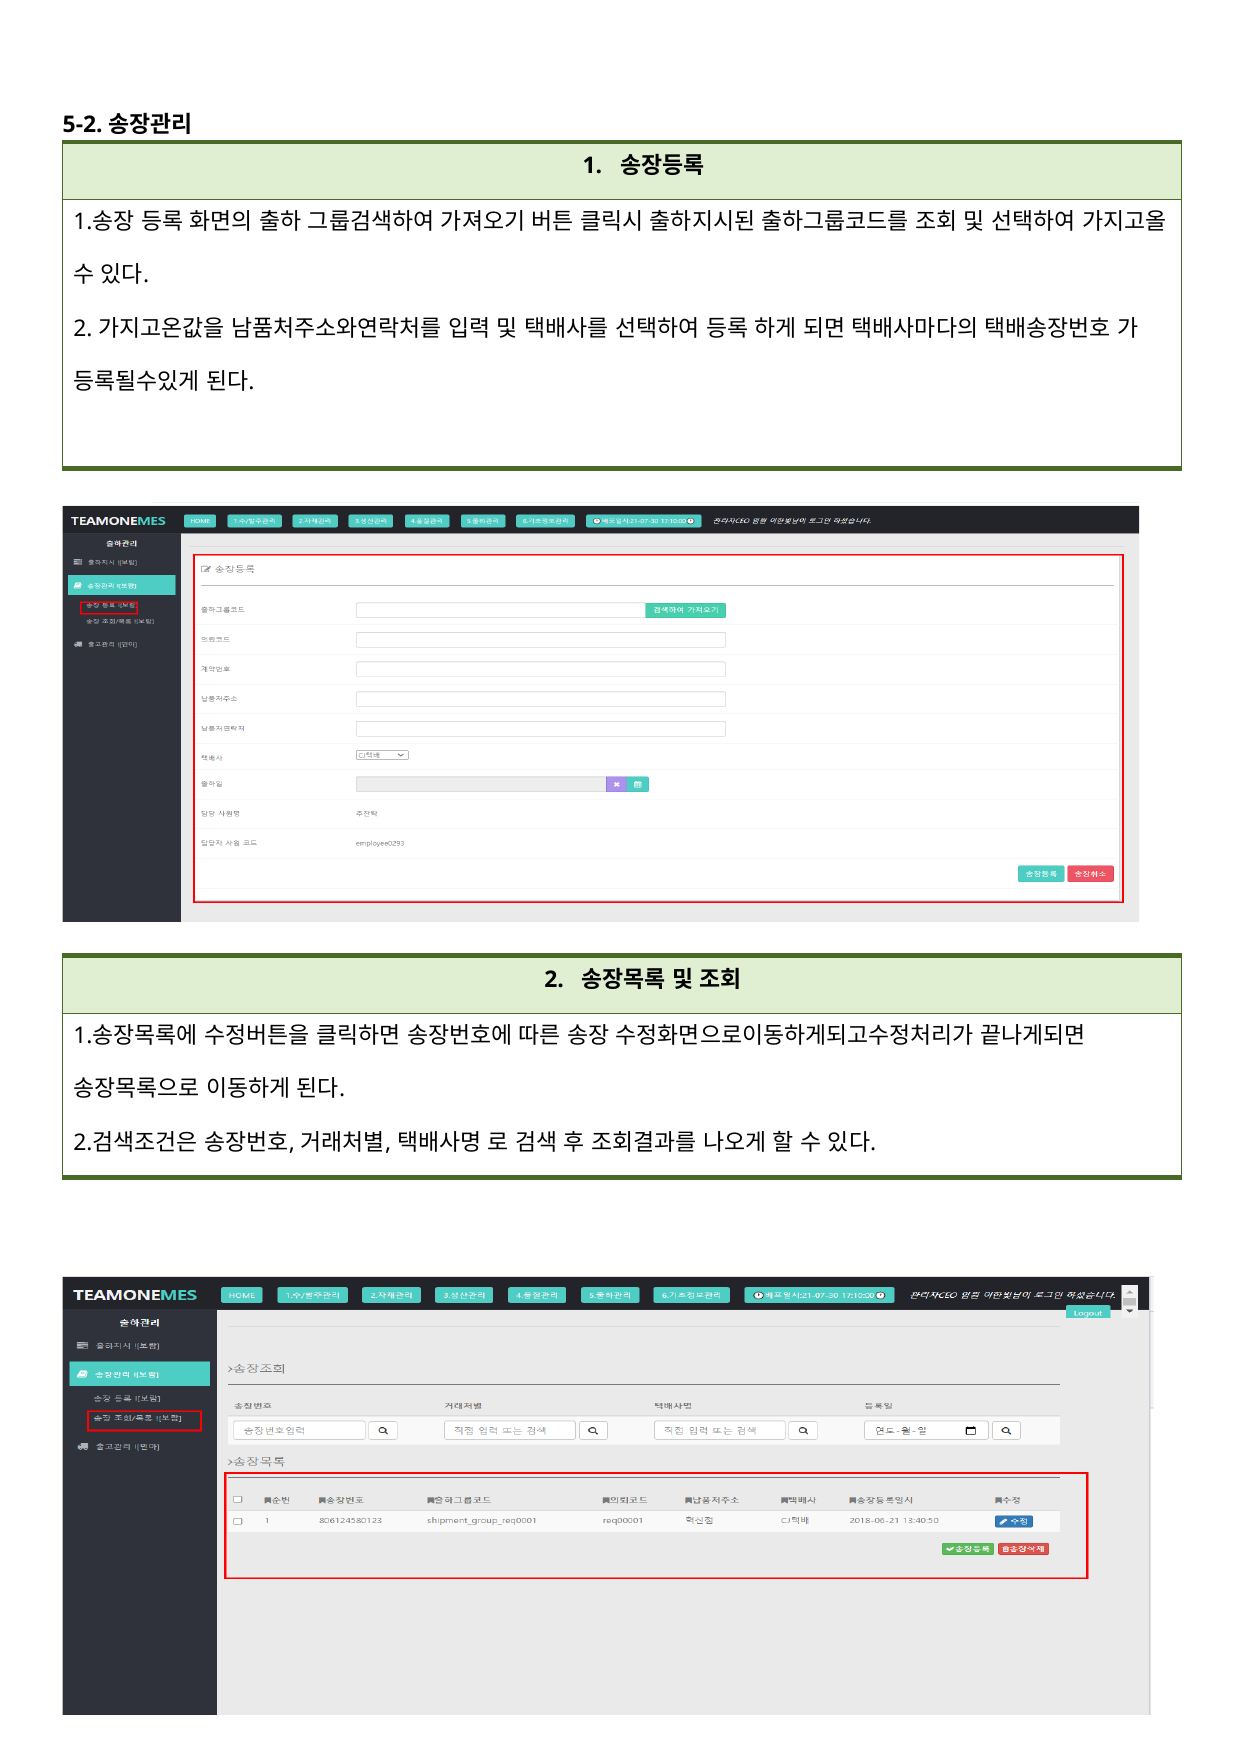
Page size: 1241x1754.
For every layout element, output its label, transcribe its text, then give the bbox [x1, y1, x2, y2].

picture [62, 1273, 1154, 1715]
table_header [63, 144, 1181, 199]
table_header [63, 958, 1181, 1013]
picture [62, 502, 1140, 922]
text 5-2. 송장관리 [62, 106, 1182, 139]
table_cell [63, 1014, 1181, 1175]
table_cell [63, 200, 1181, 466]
